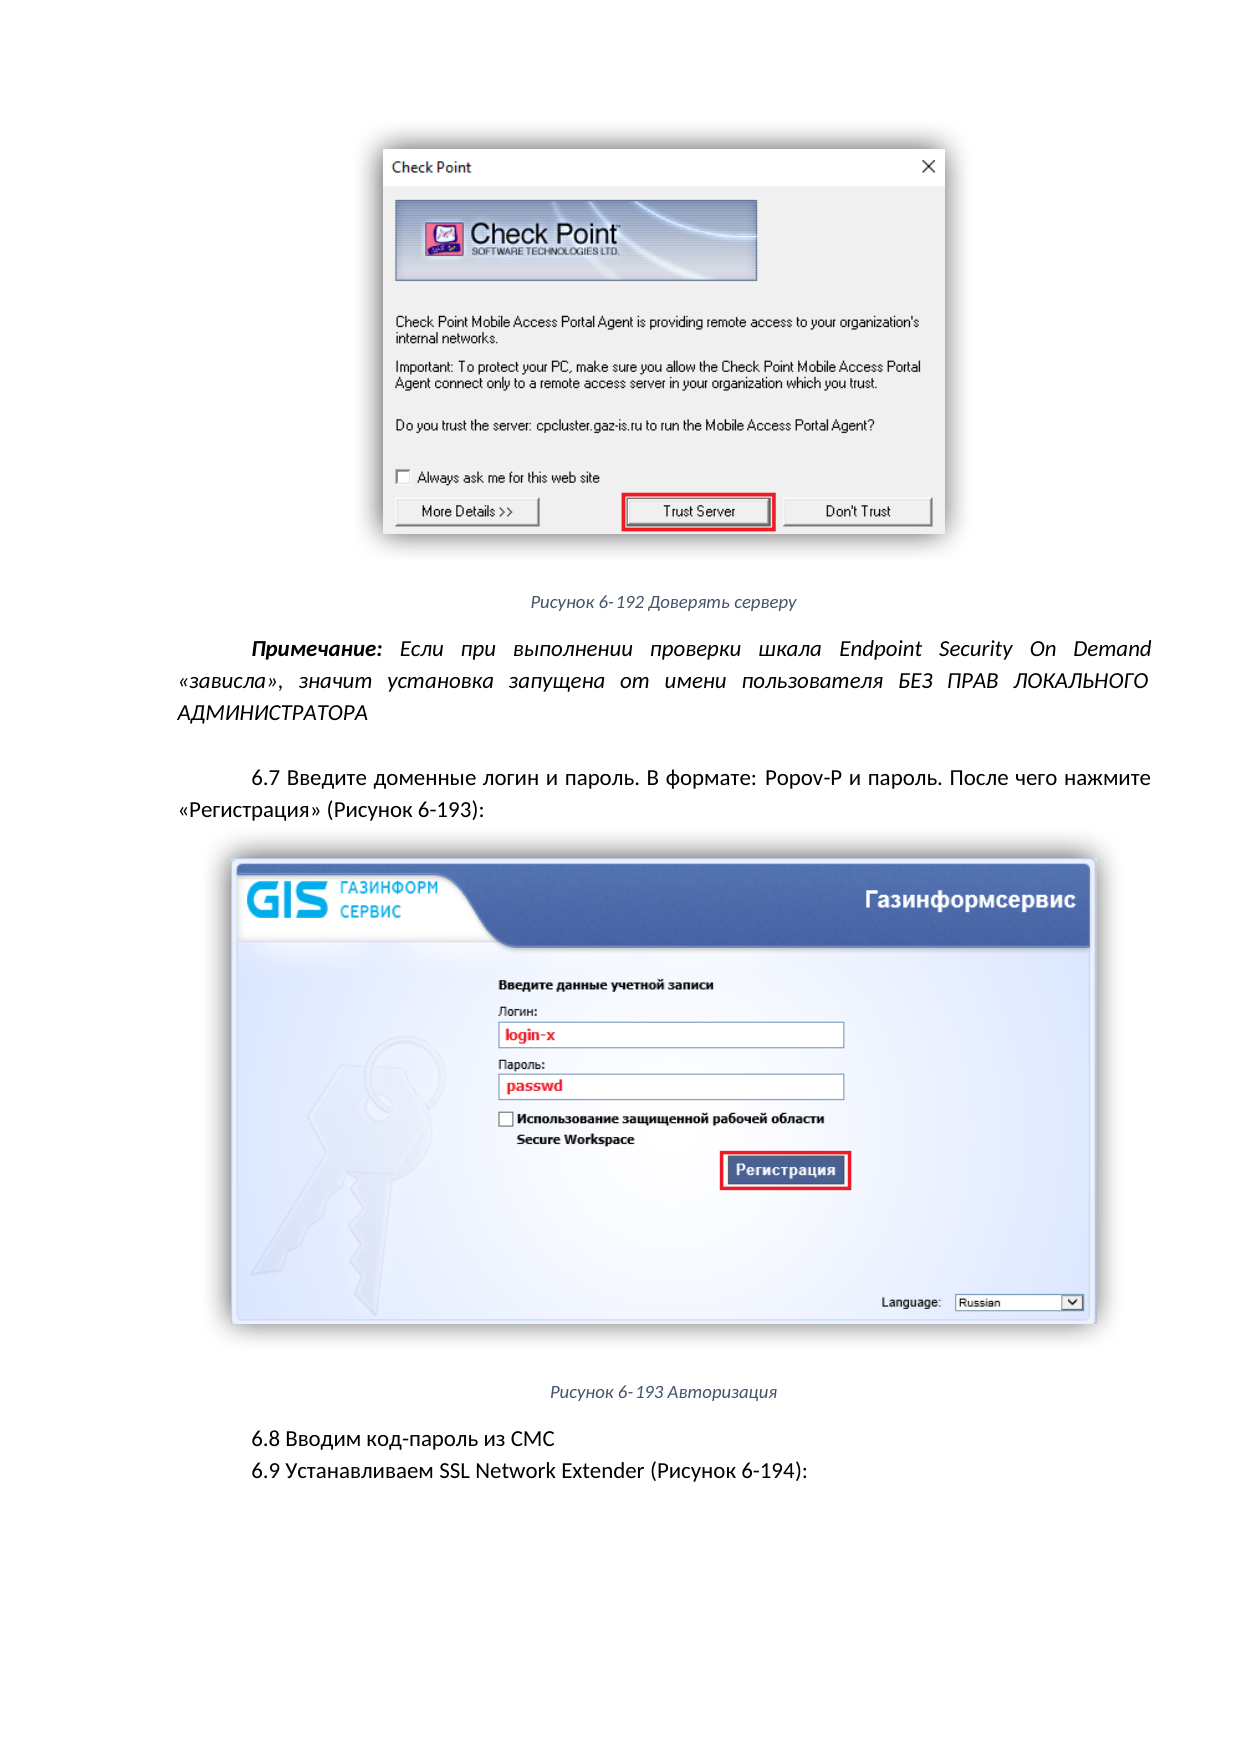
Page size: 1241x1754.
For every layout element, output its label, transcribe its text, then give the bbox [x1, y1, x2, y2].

text Примечание: Если при выполнении проверки шкала Endpoint Security On Demand «зависла», значит установка запущена от имени пользователя БЕЗ ПРАВ ЛОКАЛЬНОГО АДМИНИСТРАТОРА [177, 634, 1152, 726]
text 6.8 Вводим код-пароль из СМС [177, 1424, 1152, 1452]
picture [383, 149, 945, 534]
picture [231, 858, 1097, 1324]
